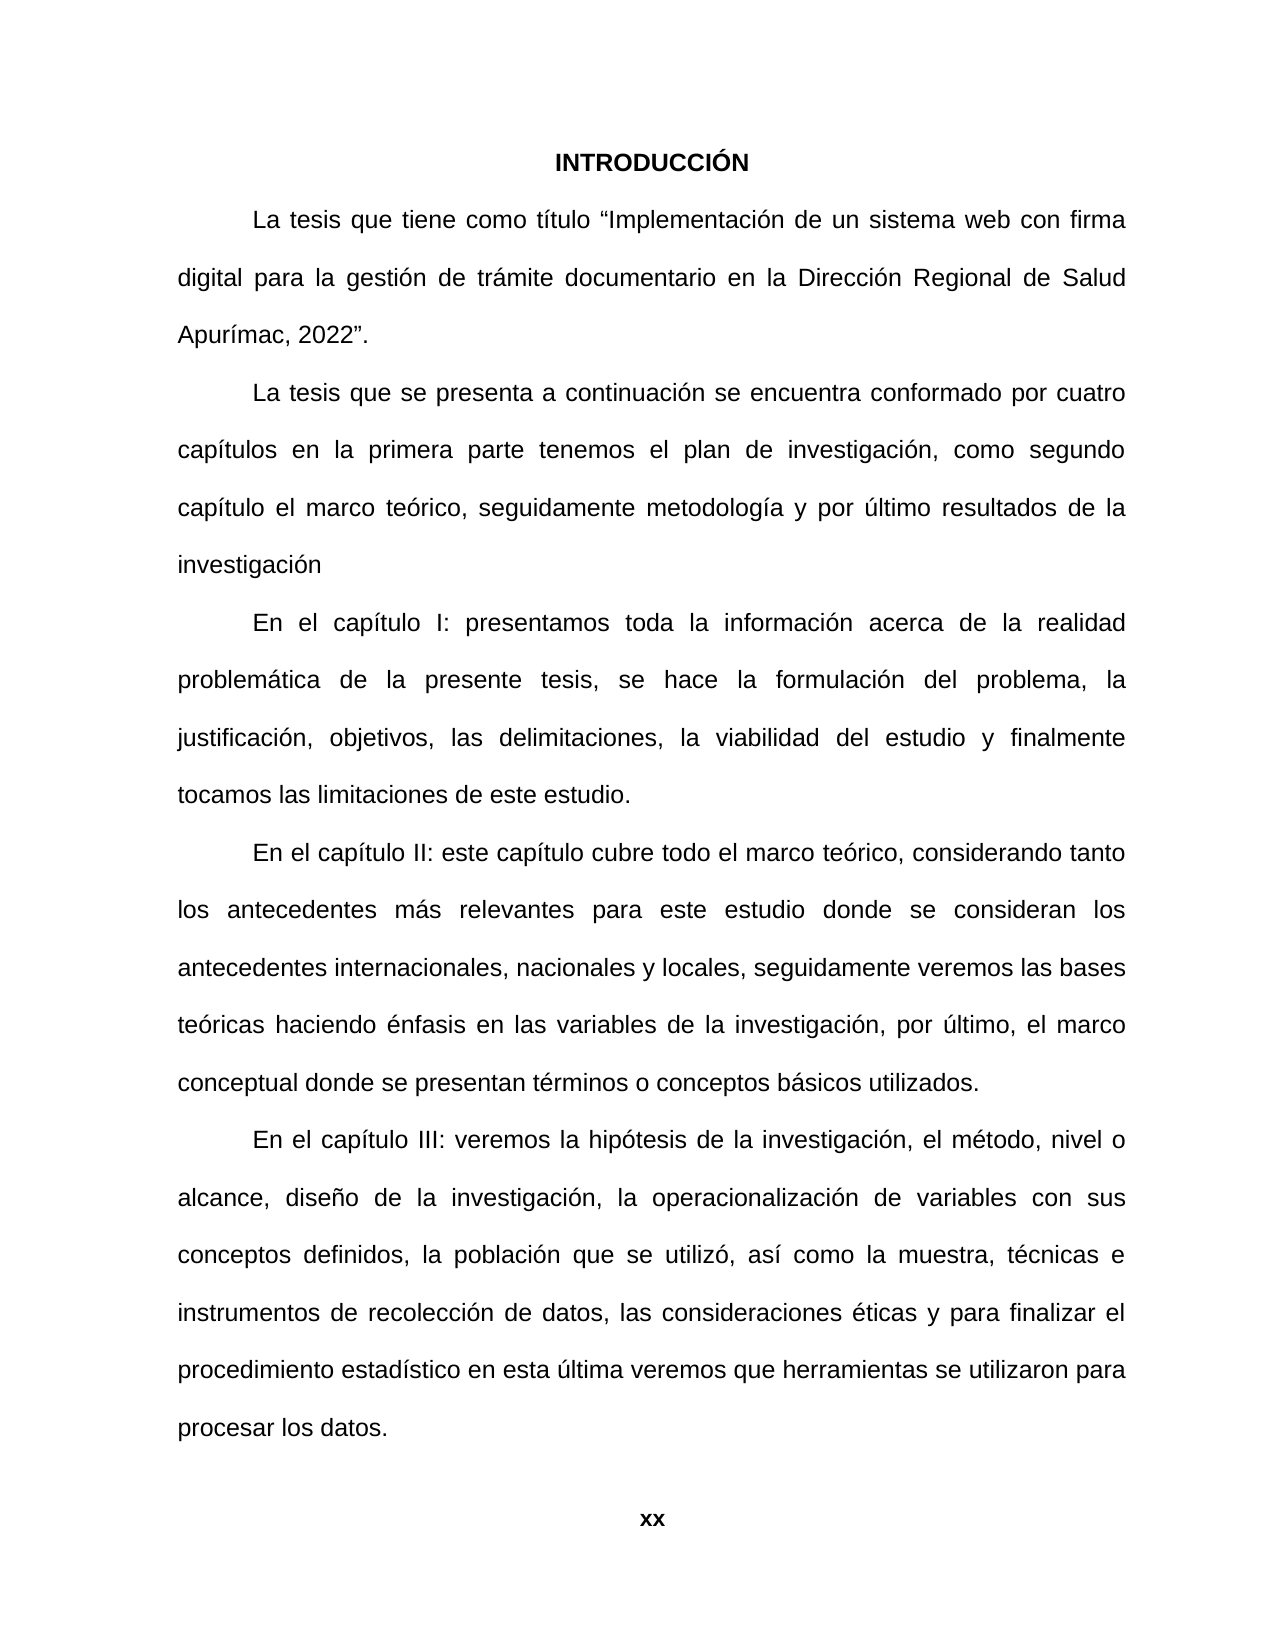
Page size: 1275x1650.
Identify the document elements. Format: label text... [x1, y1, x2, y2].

text En el capítulo I: presentamos toda la información acerca de la realidad problemática de la presente tesis, se hace la formulación del problema, la justificación, objetivos, las delimitaciones, la viabilidad del estudio y finalmente tocamos las limitaciones de este estudio. [177, 608, 1127, 809]
text En el capítulo II: este capítulo cubre todo el marco teórico, considerando tanto los antecedentes más relevantes para este estudio donde se consideran los antecedentes internacionales, nacionales y locales, seguidamente veremos las bases teóricas haciendo énfasis en las variables de la investigación, por último, el marco conceptual donde se presentan términos o conceptos básicos utilizados. [177, 838, 1127, 1096]
text En el capítulo III: veremos la hipótesis de la investigación, el método, nivel o alcance, diseño de la investigación, la operacionalización de variables con sus conceptos definidos, la población que se utilizó, así como la muestra, técnicas e instrumentos de recolección de datos, las consideraciones éticas y para finalizar el procedimiento estadístico en esta última veremos que herramientas se utilizaron para procesar los datos. [177, 1125, 1127, 1441]
text La tesis que tiene como título “Implementación de un sistema web con firma digital para la gestión de trámite documentario en la Dirección Regional de Salud Apurímac, 2022”. [177, 205, 1127, 349]
text La tesis que se presenta a continuación se encuentra conformado por cuatro capítulos en la primera parte tenemos el plan de investigación, como segundo capítulo el marco teórico, seguidamente metodología y por último resultados de la investigación [177, 378, 1127, 579]
subtitle INTRODUCCIÓN [177, 148, 1127, 176]
